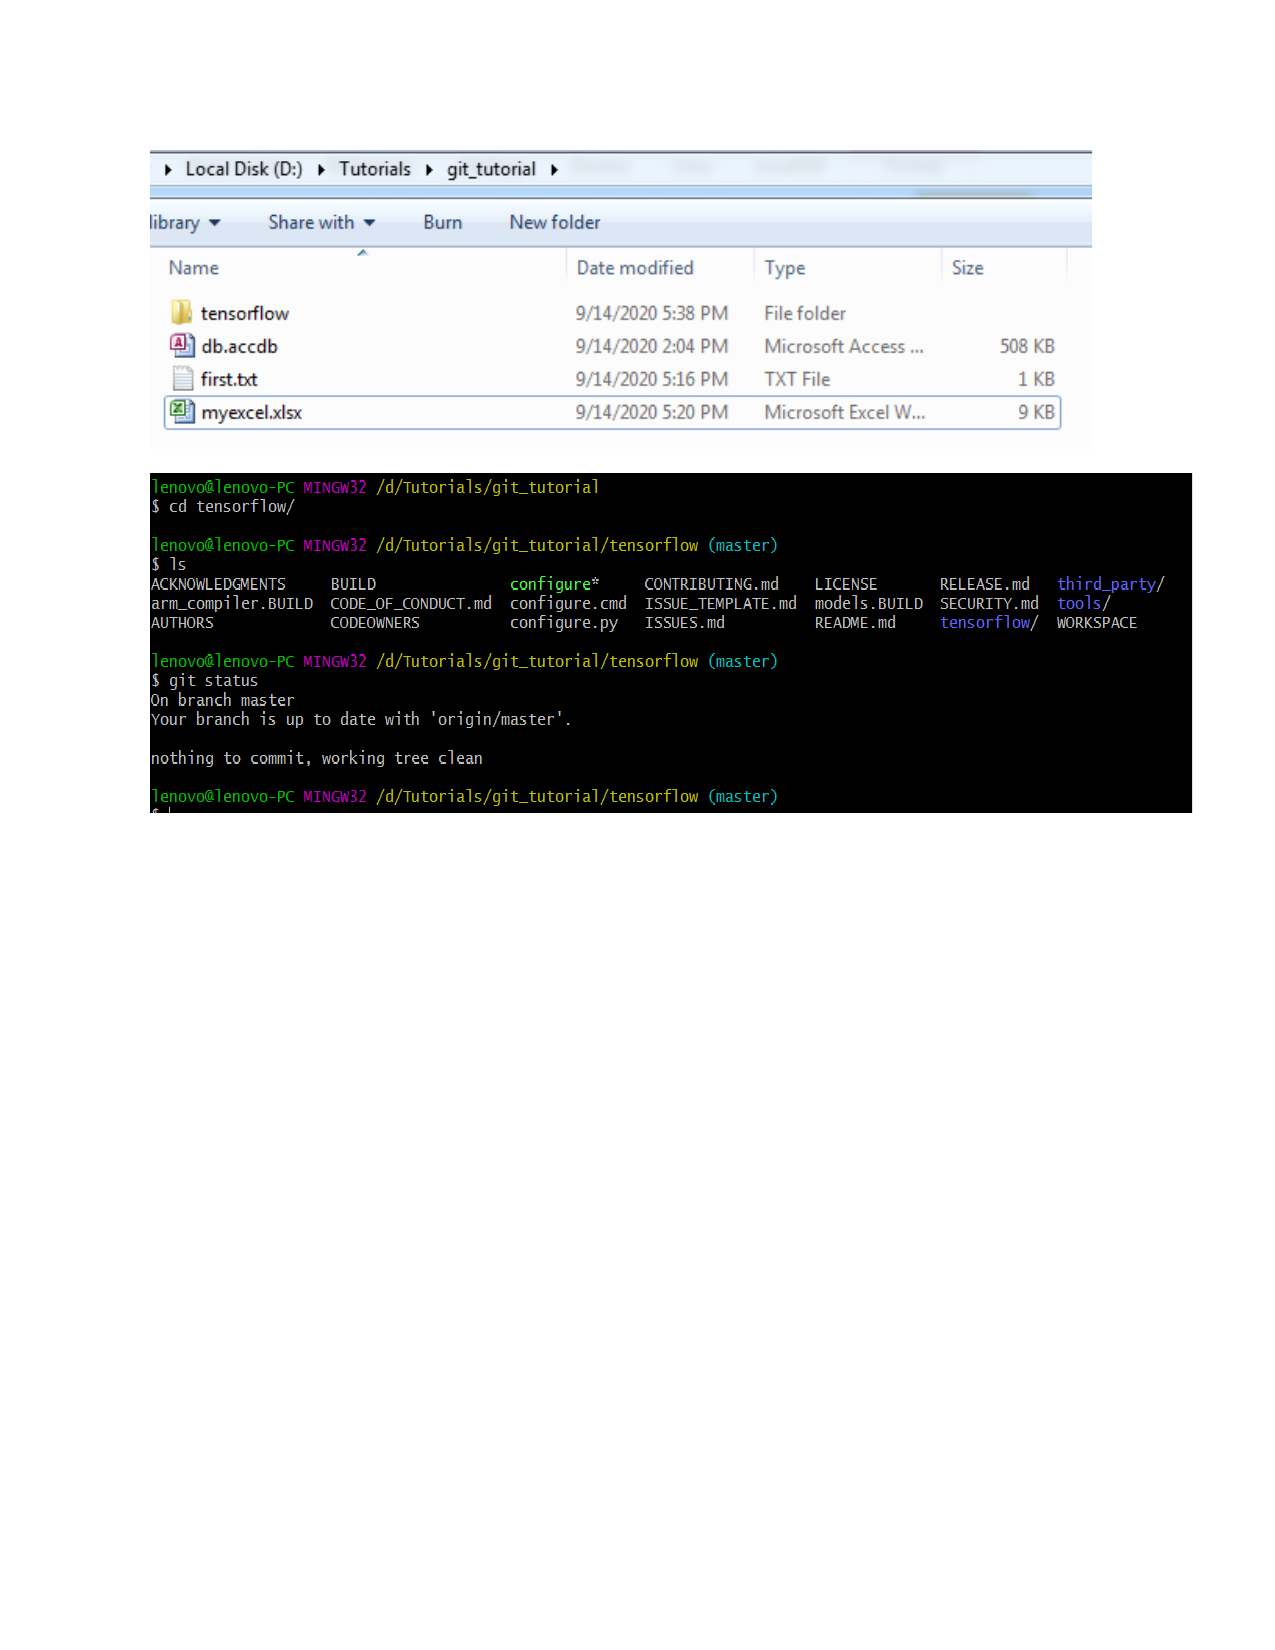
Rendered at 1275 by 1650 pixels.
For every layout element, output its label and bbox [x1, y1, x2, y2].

picture [150, 150, 1093, 449]
picture [150, 473, 1193, 813]
